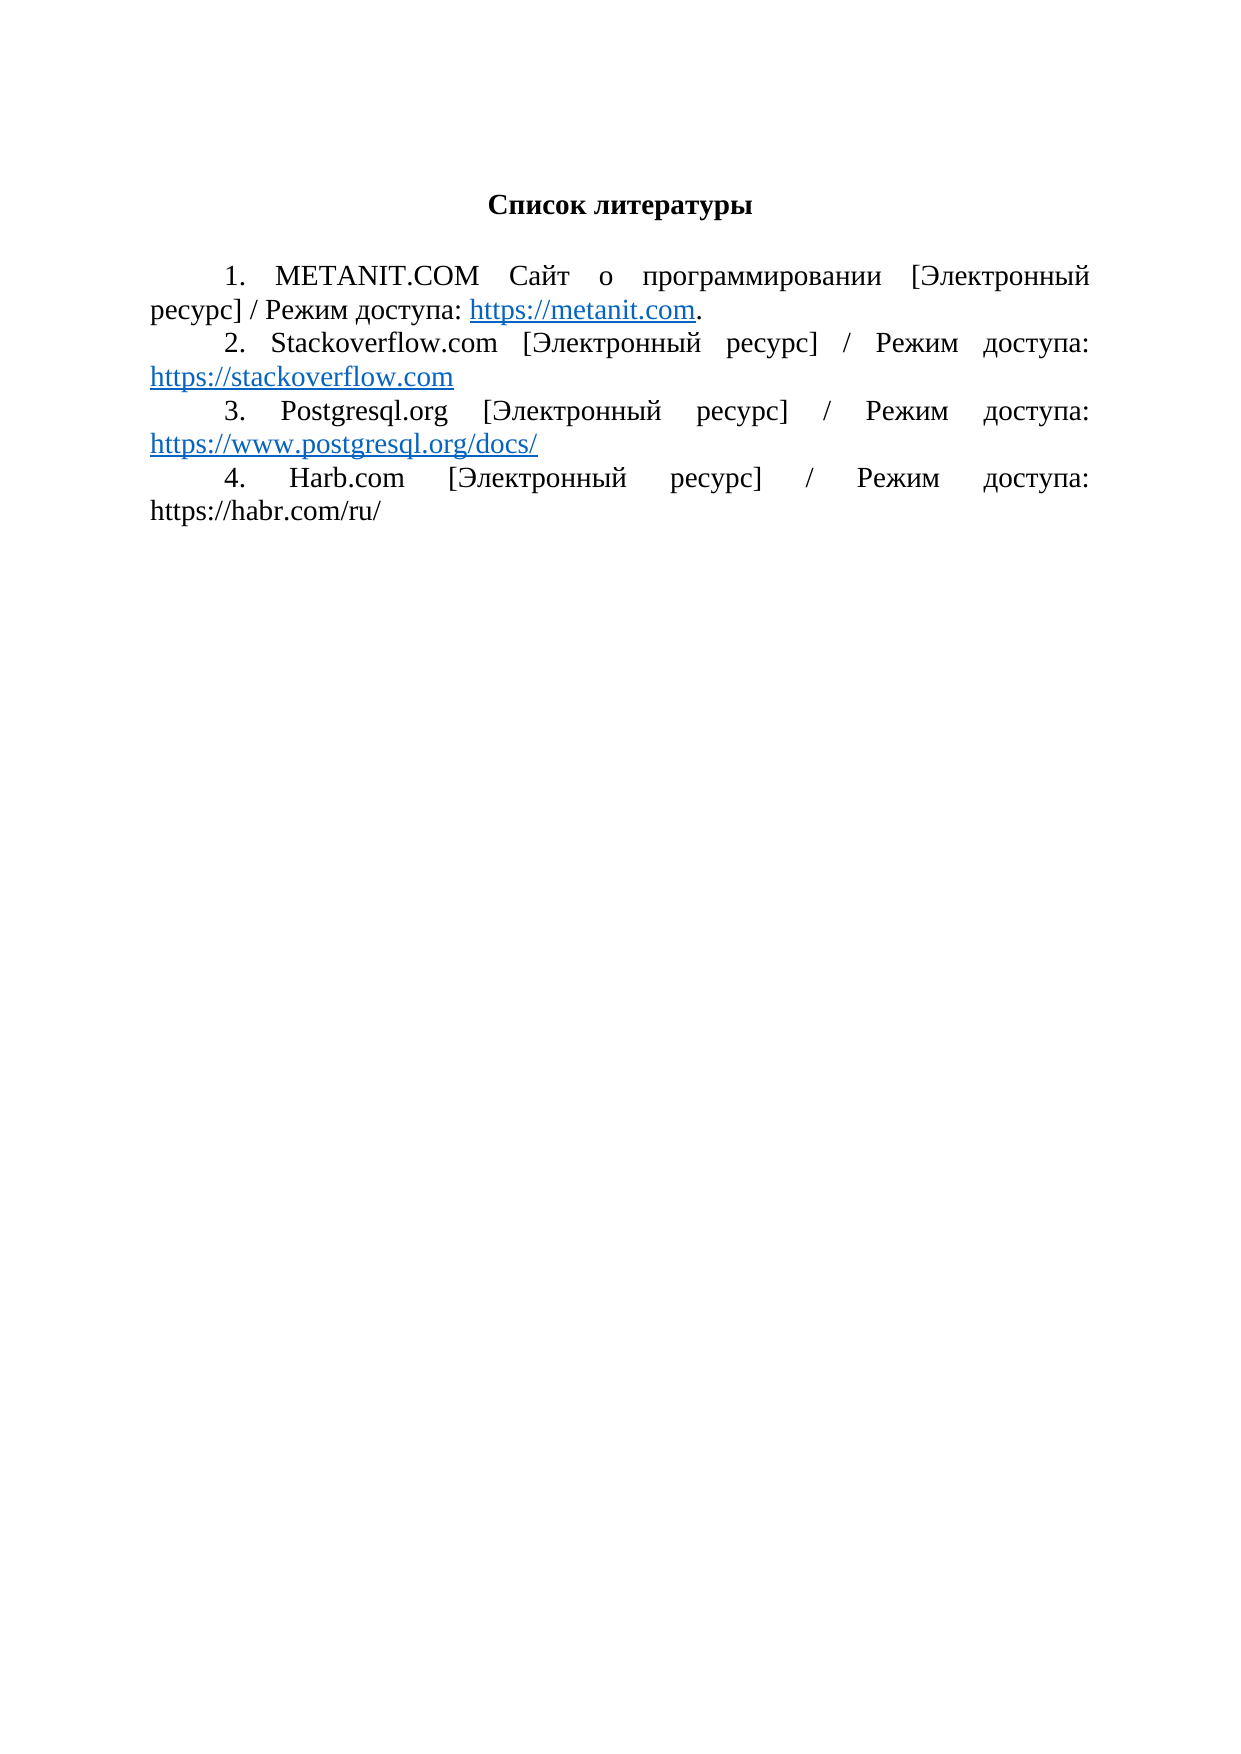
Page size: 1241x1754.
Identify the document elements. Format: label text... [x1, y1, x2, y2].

list Список литературы [150, 187, 1090, 221]
text 2. Stackoverflow.com [Электронный ресурс] / Режим доступа: https://stackoverflow.com [150, 326, 1090, 393]
text 1. METANIT.COM Сайт о программировании [Электронный ресурс] / Режим доступа: https://metanit.com. [150, 258, 1090, 326]
text 3. Postgresql.org [Электронный ресурс] / Режим доступа: https://www.postgresql.org/docs/ [150, 393, 1090, 460]
text 4. Harb.com [Электронный ресурс] / Режим доступа: https://habr.com/ru/ [150, 460, 1090, 527]
